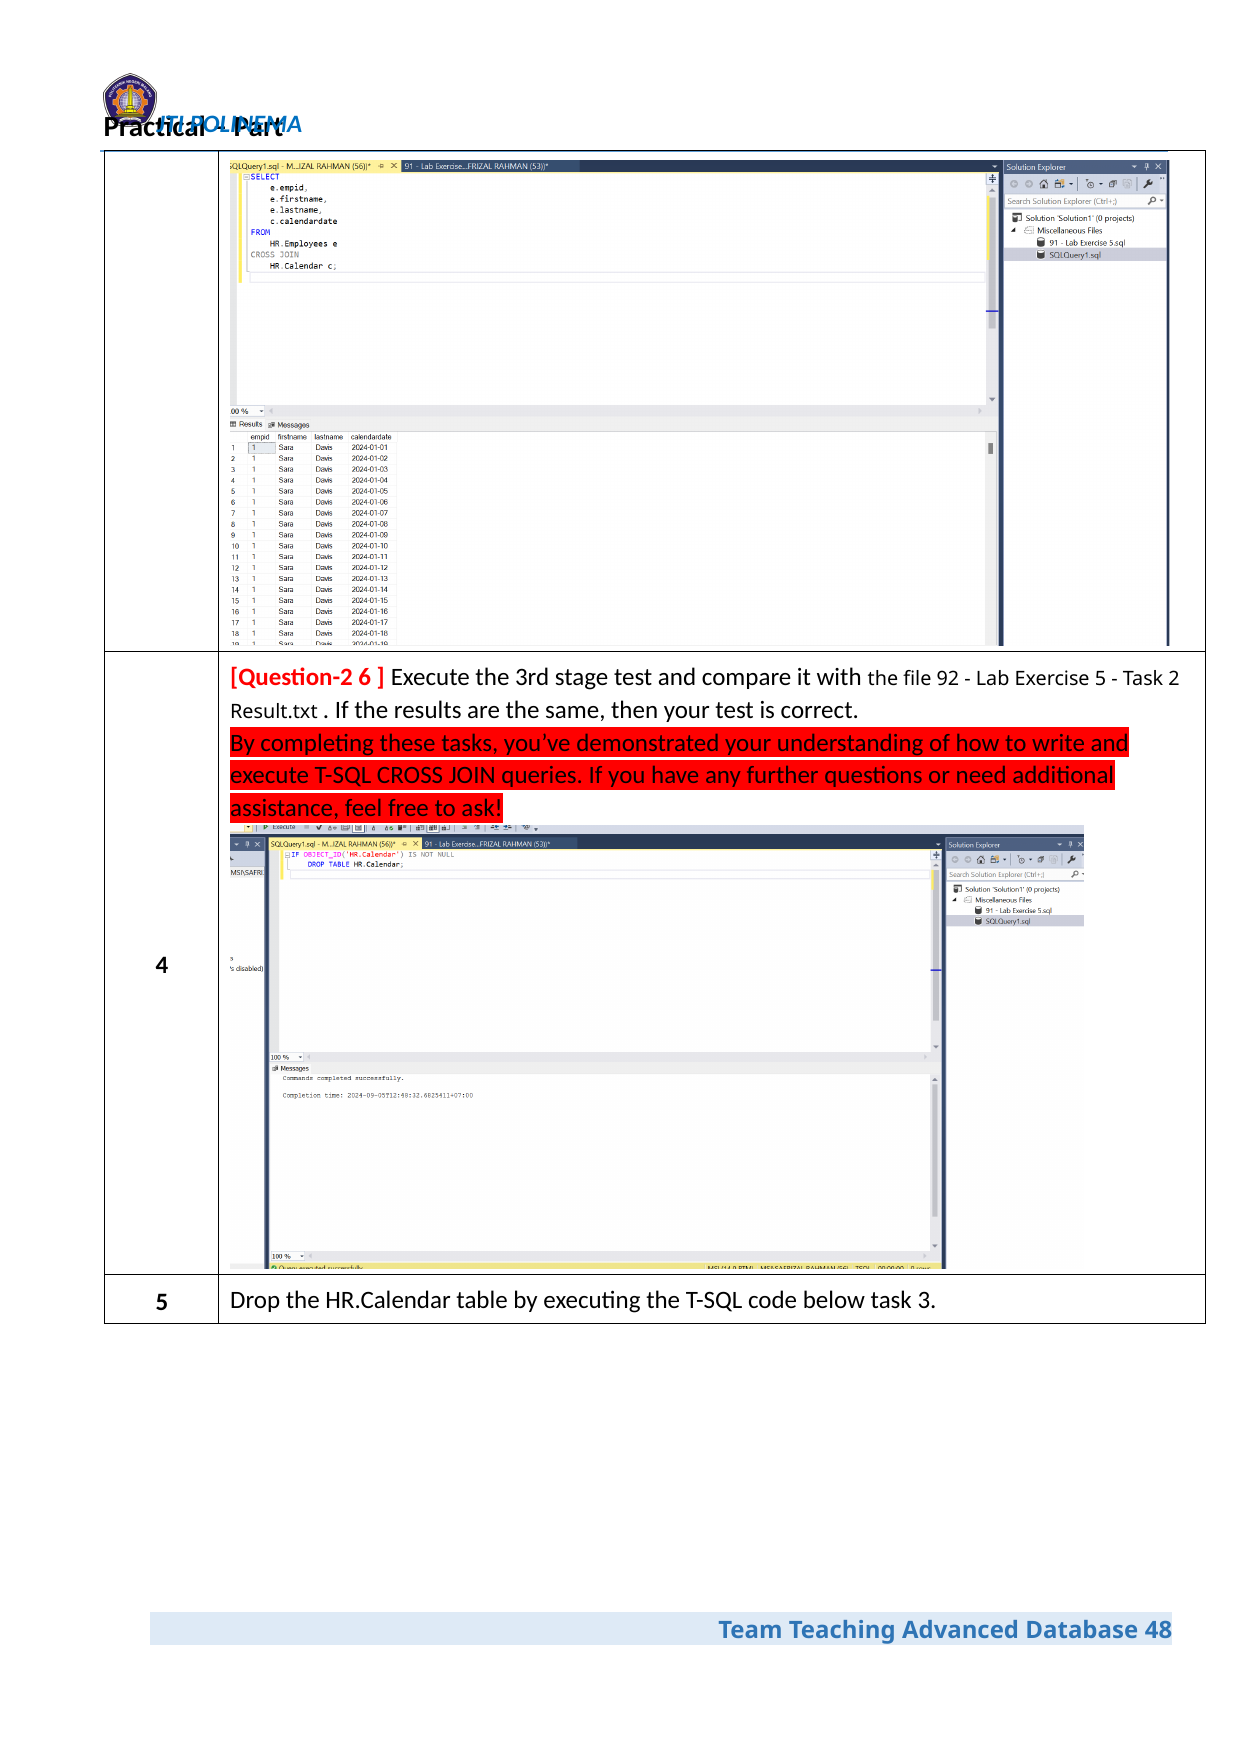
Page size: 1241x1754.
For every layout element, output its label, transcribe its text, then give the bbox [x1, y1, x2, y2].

table_cell 5 [105, 1275, 218, 1323]
table_cell [Question- 25 ] Write a SELECT command to retrieve values from the empid, firstname, and lastname columns from the HR.Employees table and the calendardate column from the HR.Calendar table . SELECT e.empid, e.firstname, e.lastname, c.calendardate FROM HR.Employees e CROSS JOIN HR.Calendar c; [219, 151, 1205, 651]
table_cell 4 [105, 652, 218, 1274]
table_cell [Question-2 6 ] Execute the 3rd stage test and compare it with the file 92 - Lab Exercise 5 - Task 2 Result.txt . If the results are the same, then your test is correct. By completing these tasks, you’ve demonstrated your understanding of how to write and execute T-SQL CROSS JOIN queries. If you have any further questions or need additional assistance, feel free to ask! [219, 652, 1205, 1274]
table_cell 3 [105, 151, 218, 651]
picture [103, 73, 157, 127]
picture [230, 160, 1170, 646]
picture [108, 120, 114, 127]
picture [230, 825, 1084, 1269]
table_cell Drop the HR.Calendar table by executing the T-SQL code below task 3. [219, 1275, 1205, 1323]
